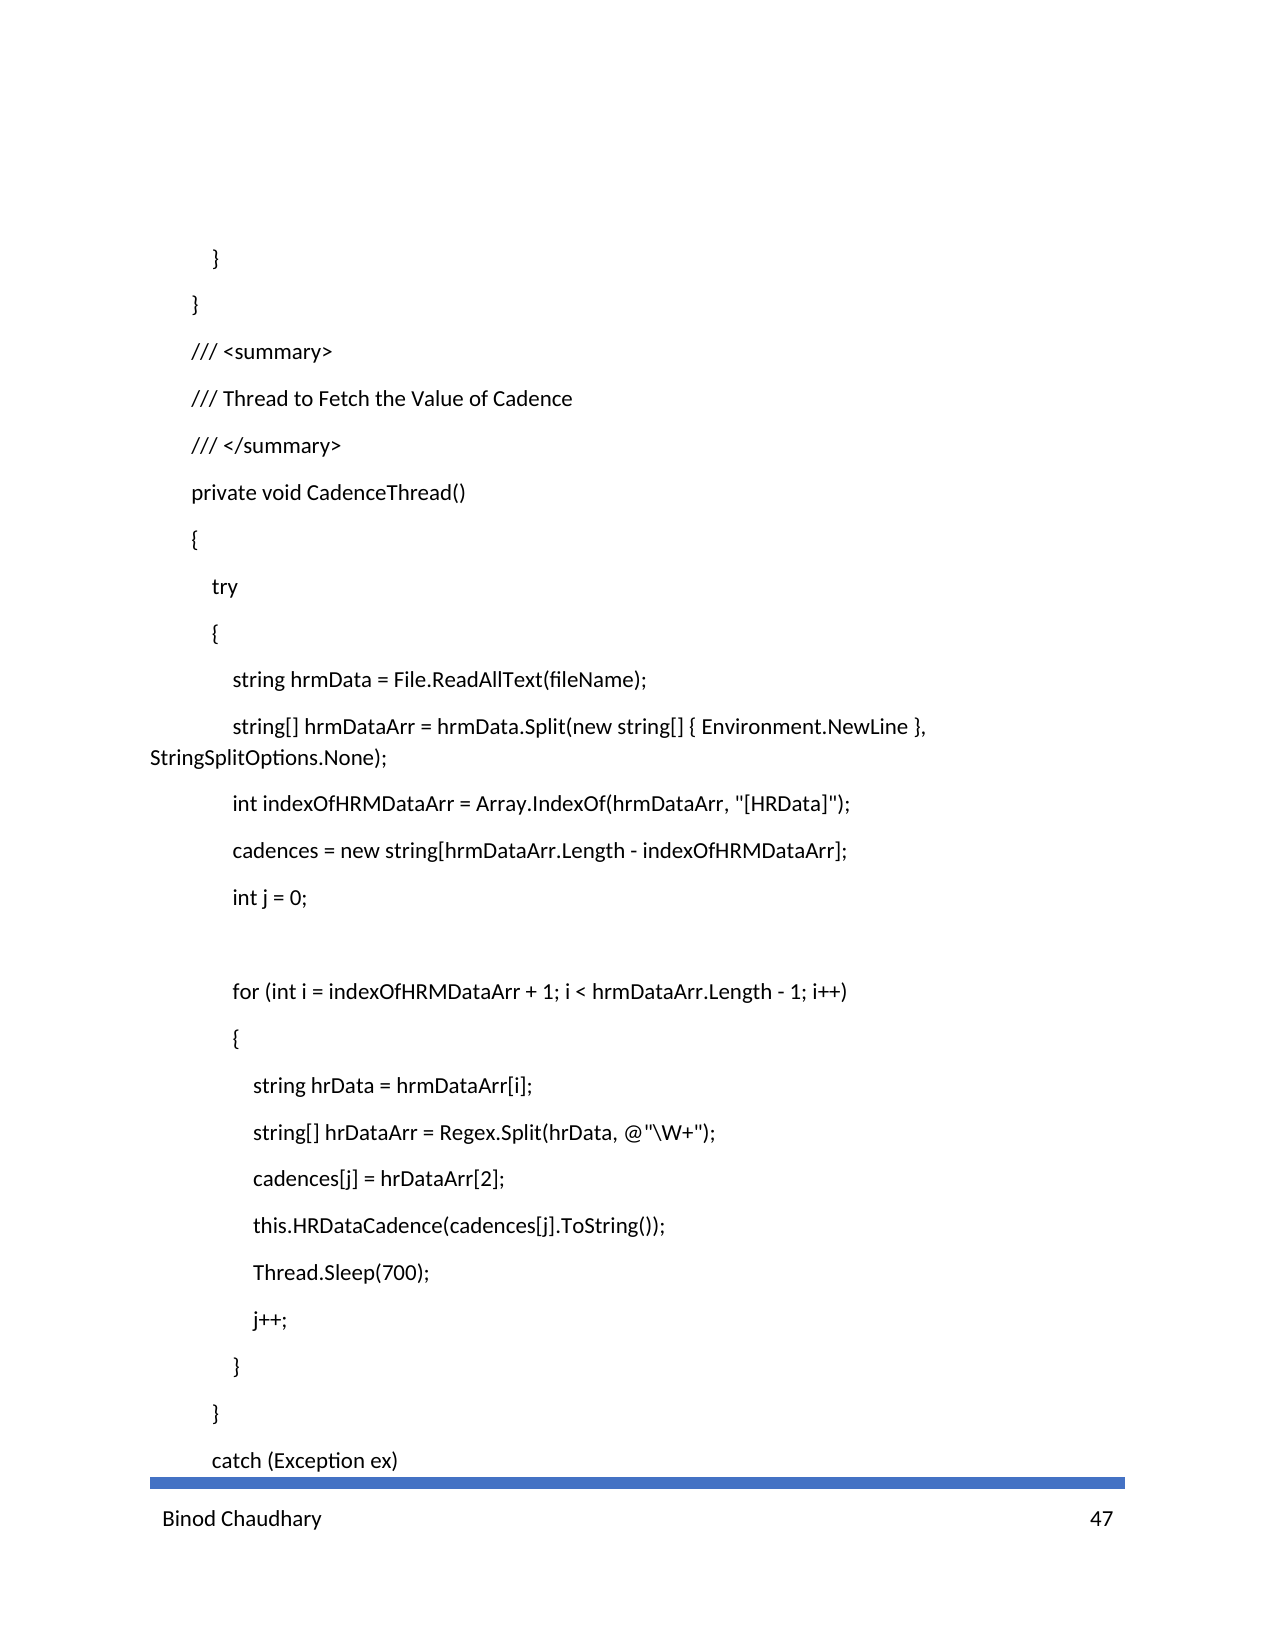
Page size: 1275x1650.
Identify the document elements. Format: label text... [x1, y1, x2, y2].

text /// <summary> [150, 337, 1125, 366]
text string hrmData = File.ReadAllText(fileName); [150, 666, 1125, 694]
text this.HRDataCadence(cadences[j].ToString()); [150, 1211, 1125, 1239]
text cadences = new string[hrmDataArr.Length - indexOfHRMDataArr]; [150, 836, 1125, 864]
text j++; [150, 1305, 1125, 1333]
text { [150, 1024, 1125, 1052]
text catch (Exception ex) [150, 1446, 1125, 1474]
text int j = 0; [150, 883, 1125, 911]
text string[] hrDataArr = Regex.Split(hrData, @"\W+"); [150, 1118, 1125, 1146]
text try [150, 572, 1125, 600]
text { [150, 525, 1125, 553]
text string[] hrmDataArr = hrmData.Split(new string[] { Environment.NewLine }, StringSplitOptions.None); [150, 712, 1125, 771]
text string hrData = hrmDataArr[i]; [150, 1071, 1125, 1099]
text Thread.Sleep(700); [150, 1258, 1125, 1286]
text /// </summary> [150, 431, 1125, 459]
text } [150, 1399, 1125, 1427]
text } [150, 244, 1125, 272]
text } [150, 1352, 1125, 1380]
text } [150, 291, 1125, 319]
text int indexOfHRMDataArr = Array.IndexOf(hrmDataArr, "[HRData]"); [150, 789, 1125, 818]
text cadences[j] = hrDataArr[2]; [150, 1164, 1125, 1193]
text /// Thread to Fetch the Value of Cadence [150, 384, 1125, 412]
text { [150, 619, 1125, 647]
text private void CadenceThread() [150, 478, 1125, 506]
text for (int i = indexOfHRMDataArr + 1; i < hrmDataArr.Length - 1; i++) [150, 977, 1125, 1005]
